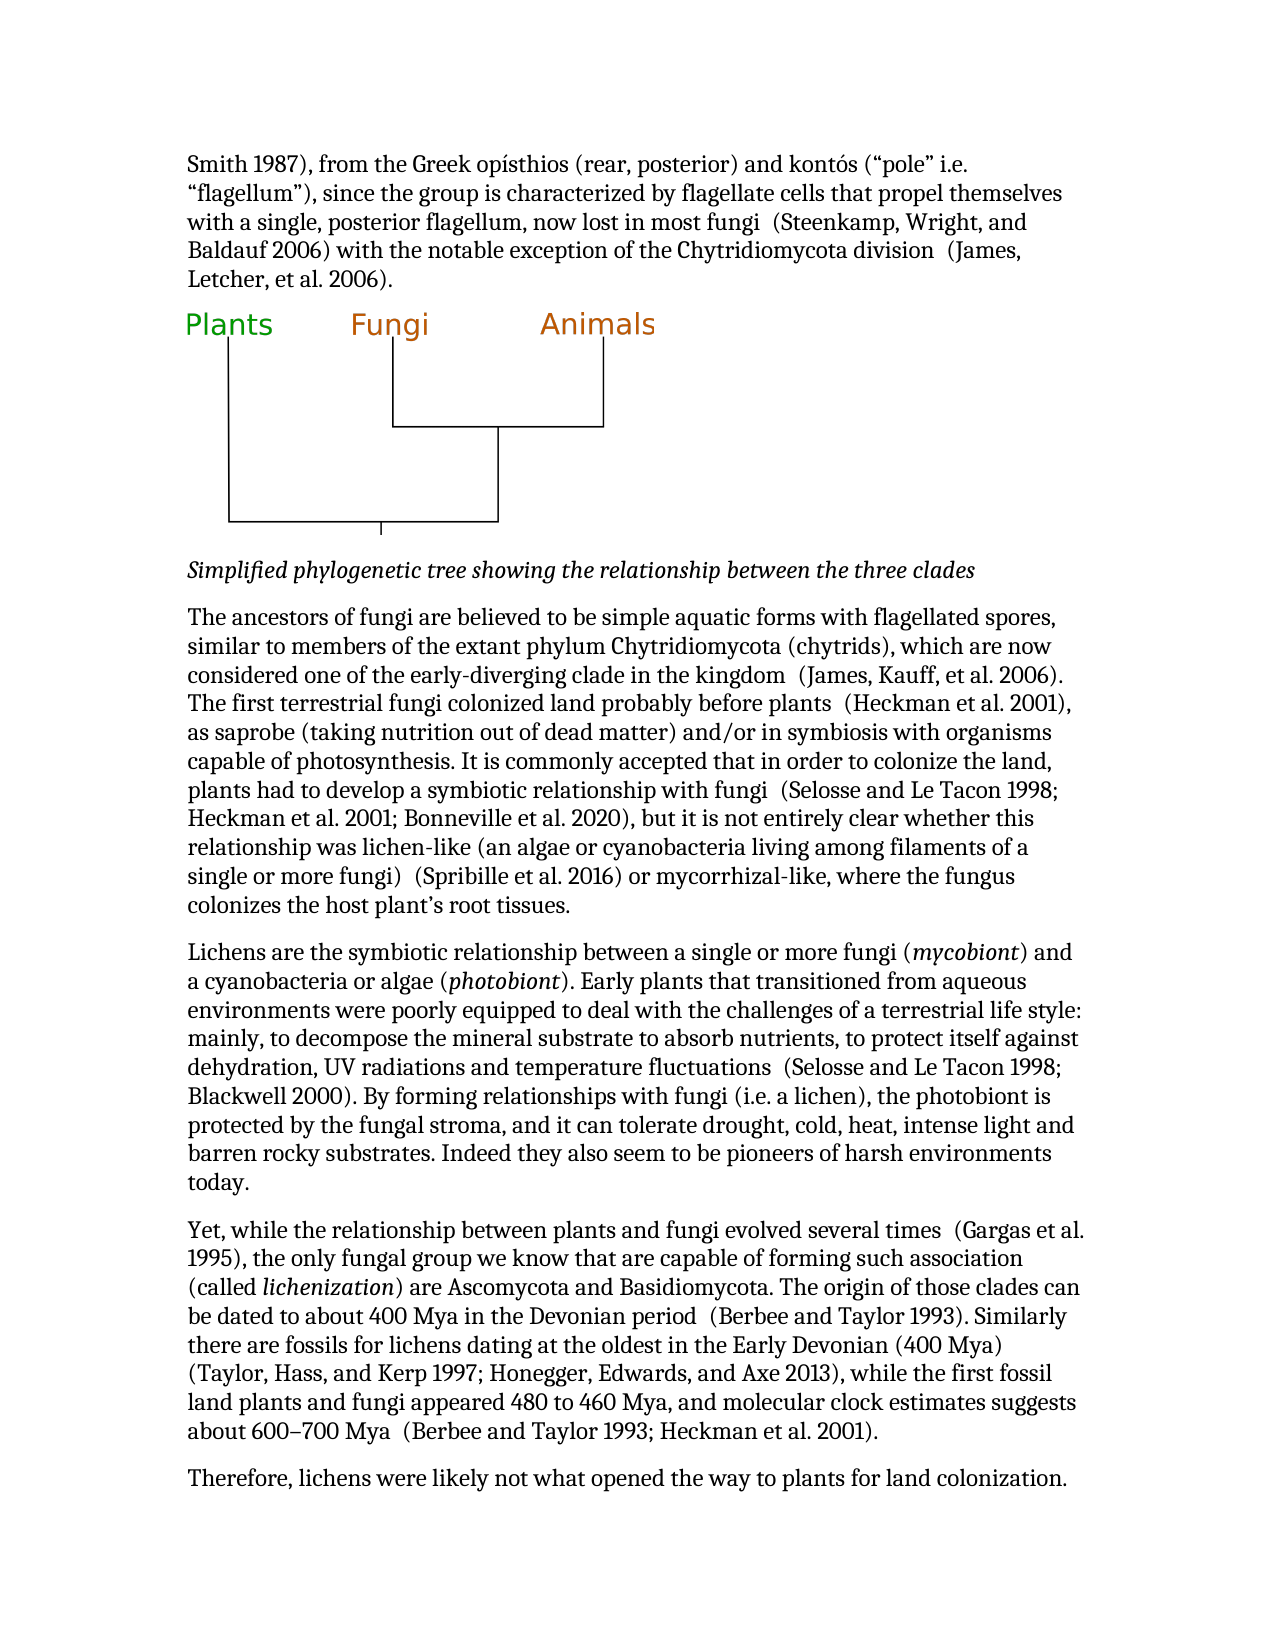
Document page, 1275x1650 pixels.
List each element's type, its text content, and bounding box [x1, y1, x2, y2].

text Yet, while the relationship between plants and fungi evolved several times (Gargas et al. 1995), the only fungal group we know that are capable of forming such association (called lichenization) are Ascomycota and Basidiomycota. The origin of those clades can be dated to about 400 Mya in the Devonian period (Berbee and Taylor 1993). Similarly there are fossils for lichens dating at the oldest in the Early Devonian (400 Mya) (Taylor, Hass, and Kerp 1997; Honegger, Edwards, and Axe 2013), while the first fossil land plants and fungi appeared 480 to 460 Mya, and molecular clock estimates suggests about 600–700 Mya (Berbee and Taylor 1993; Heckman et al. 2001). [187, 1216, 1087, 1446]
picture [187, 312, 654, 535]
text Simplified phylogenetic tree showing the relationship between the three clades [187, 556, 1087, 584]
text The ancestors of fungi are believed to be simple aquatic forms with flagellated spores, similar to members of the extant phylum Chytridiomycota (chytrids), which are now considered one of the early-diverging clade in the kingdom (James, Kauff, et al. 2006). The first terrestrial fungi colonized land probably before plants (Heckman et al. 2001), as saprobe (taking nutrition out of dead matter) and/or in symbiosis with organisms capable of photosynthesis. It is commonly accepted that in order to colonize the land, plants had to develop a symbiotic relationship with fungi (Selosse and Le Tacon 1998; Heckman et al. 2001; Bonneville et al. 2020), but it is not entirely clear whether this relationship was lichen-like (an algae or cyanobacteria living among filaments of a single or more fungi) (Spribille et al. 2016) or mycorrhizal-like, where the fungus colonizes the host plant’s root tissues. [187, 603, 1087, 919]
text Lichens are the symbiotic relationship between a single or more fungi (mycobiont) and a cyanobacteria or algae (photobiont). Early plants that transitioned from aqueous environments were poorly equipped to deal with the challenges of a terrestrial life style: mainly, to decompose the mineral substrate to absorb nutrients, to protect itself against dehydration, UV radiations and temperature fluctuations (Selosse and Le Tacon 1998; Blackwell 2000). By forming relationships with fungi (i.e. a lichen), the photobiont is protected by the fungal stroma, and it can tolerate drought, cold, heat, intense light and barren rocky substrates. Indeed they also seem to be pioneers of harsh environments today. [187, 938, 1087, 1197]
text Therefore, lichens were likely not what opened the way to plants for land colonization. [187, 1464, 1087, 1493]
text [187, 150, 1087, 294]
